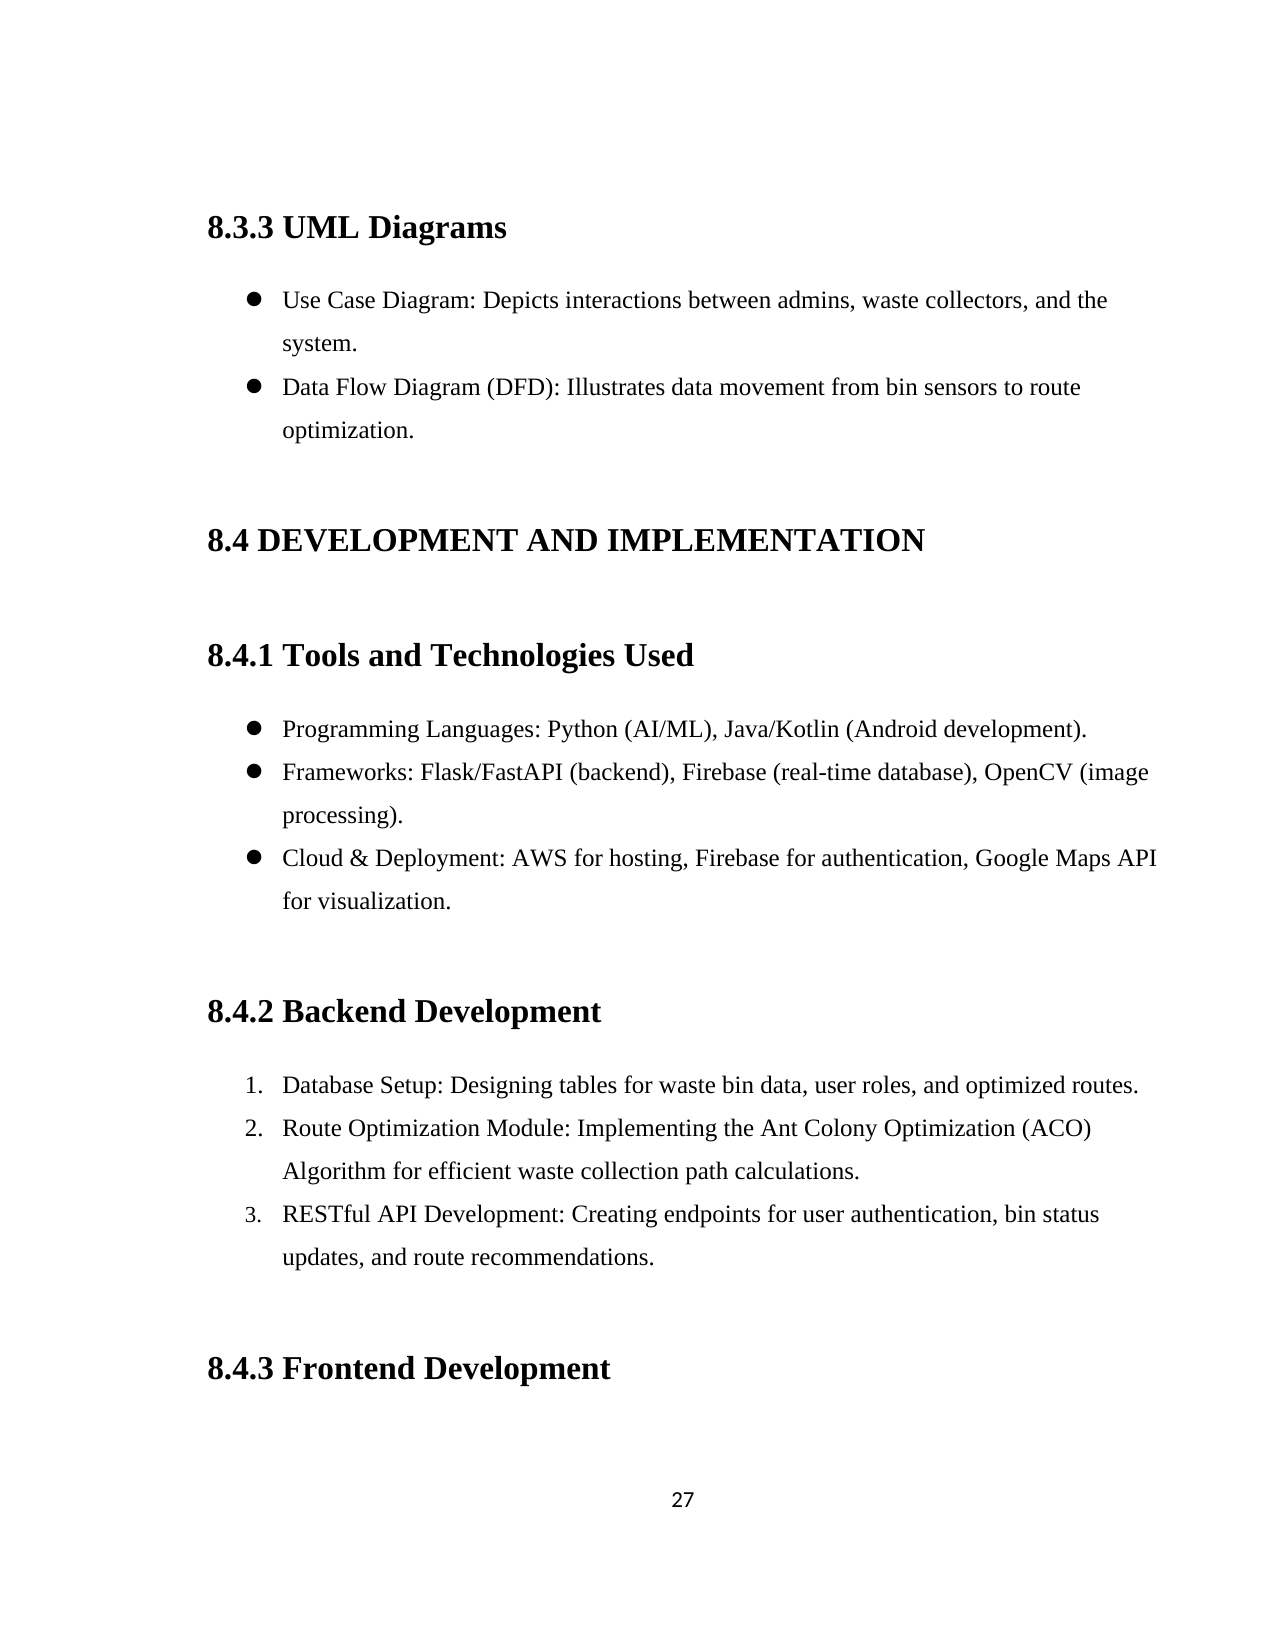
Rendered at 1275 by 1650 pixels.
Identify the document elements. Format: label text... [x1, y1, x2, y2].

list RESTful API Development: Creating endpoints for user authentication, bin status updates, and route recommendations. [244, 1199, 1158, 1313]
list Data Flow Diagram (DFD): Illustrates data movement from bin sensors to route optimization. [244, 372, 1158, 485]
list Database Setup: Designing tables for waste bin data, user roles, and optimized routes. [244, 1070, 1158, 1099]
list Use Case Diagram: Depicts interactions between admins, waste collectors, and the system. [244, 285, 1158, 357]
list Route Optimization Module: Implementing the Ant Colony Optimization (ACO) Algorithm for efficient waste collection path calculations. [244, 1113, 1158, 1185]
text 8.4.2 Backend Development [207, 992, 1158, 1030]
text 8.4.1 Tools and Technologies Used [207, 635, 1158, 674]
list Programming Languages: Python (AI/ML), Java/Kotlin (Android development). [244, 714, 1158, 742]
text 8.4 DEVELOPMENT AND IMPLEMENTATION [207, 520, 1158, 601]
text 8.3.3 UML Diagrams [207, 207, 1158, 245]
text 8.4.3 Frontend Development [207, 1348, 1158, 1428]
list Frameworks: Flask/FastAPI (backend), Firebase (real-time database), OpenCV (image processing). [244, 757, 1158, 829]
list Cloud & Deployment: AWS for hosting, Firebase for authentication, Google Maps API for visualization. [244, 843, 1158, 957]
